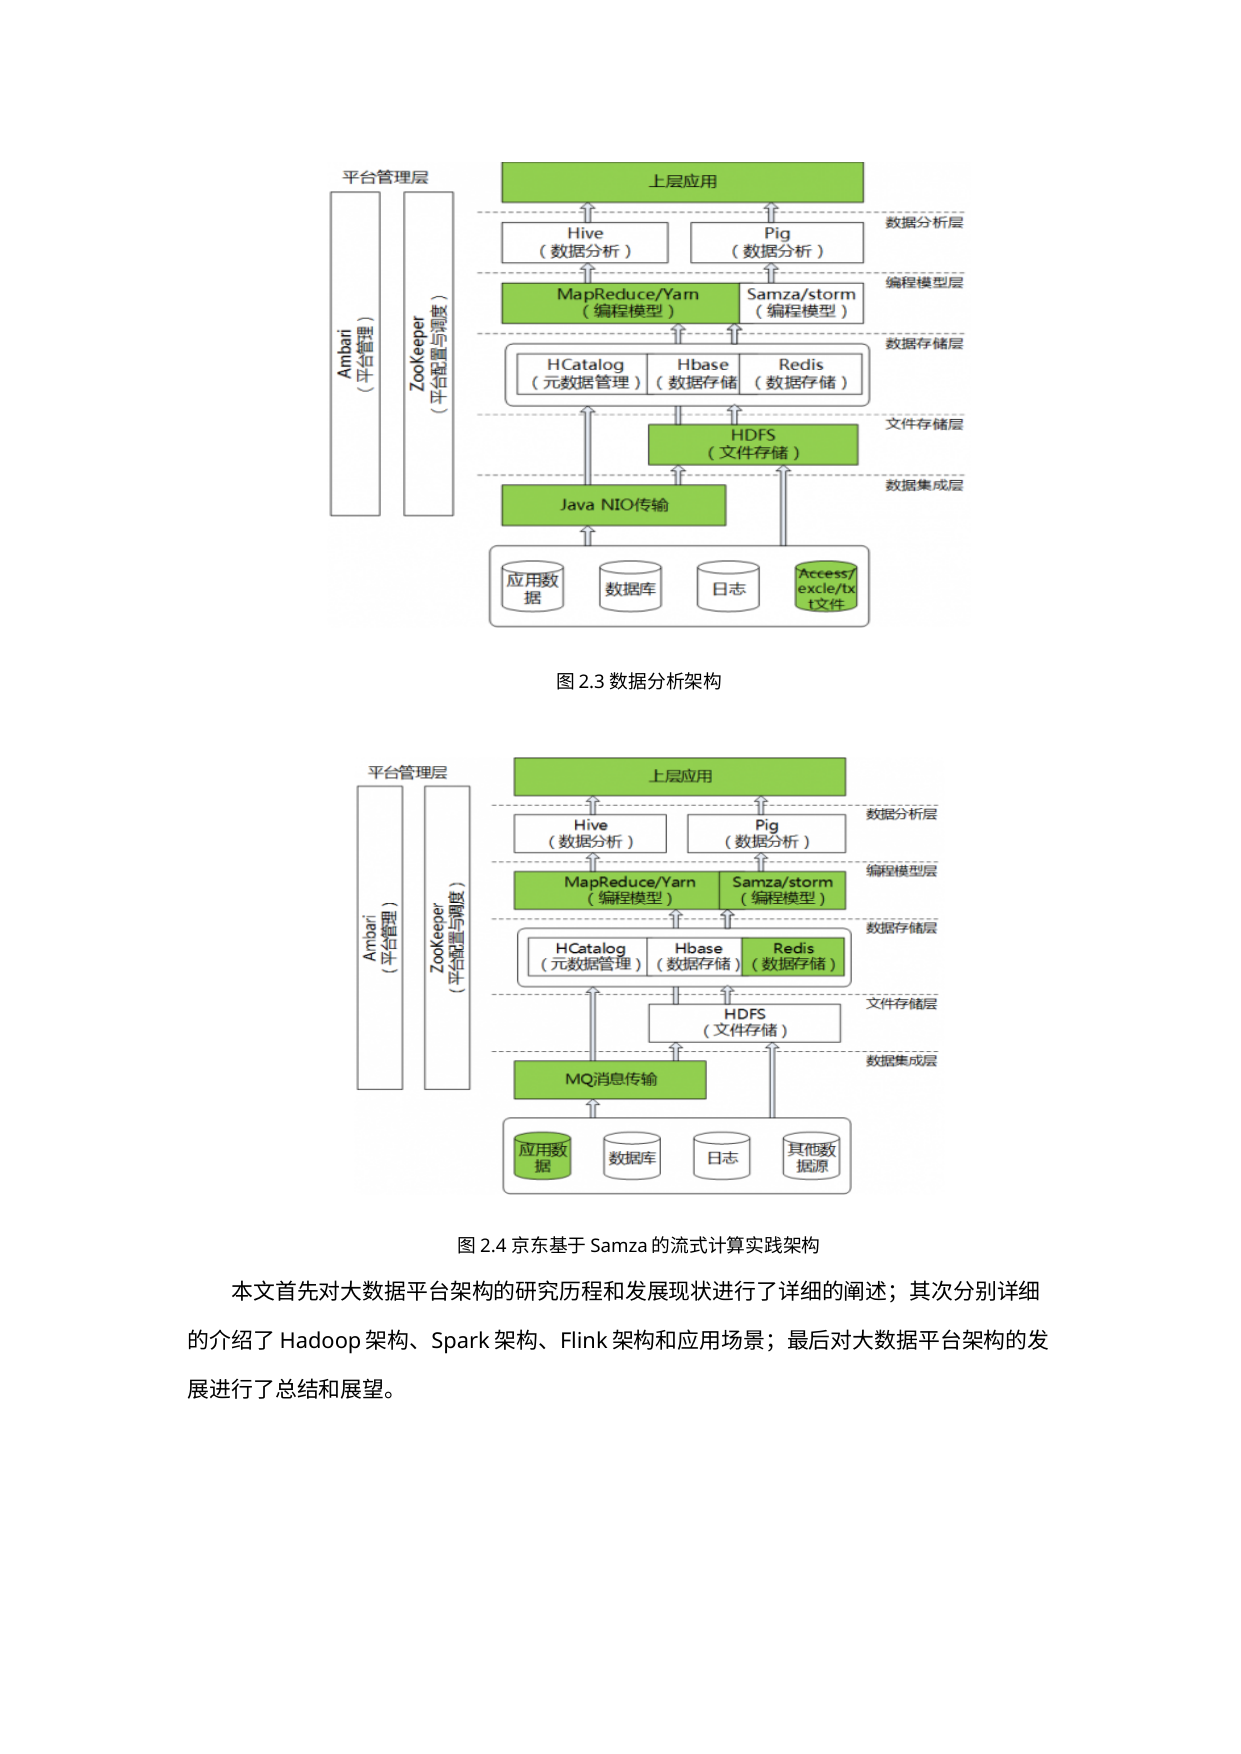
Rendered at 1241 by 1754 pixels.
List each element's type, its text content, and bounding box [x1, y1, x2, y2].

text 图2.4 京东基于Samza的流式计算实践架构 [187, 1228, 1053, 1260]
text 图2.3 数据分析架构 [187, 664, 1053, 697]
picture [327, 162, 972, 628]
picture [354, 757, 945, 1195]
text 本文首先对大数据平台架构的研究历程和发展现状进行了详细的阐述；其次分别详细的介绍了Hadoop架构、Spark架构、Flink架构和应用场景；最后对大数据平台架构的发展进行了总结和展望。 [187, 1274, 1053, 1404]
